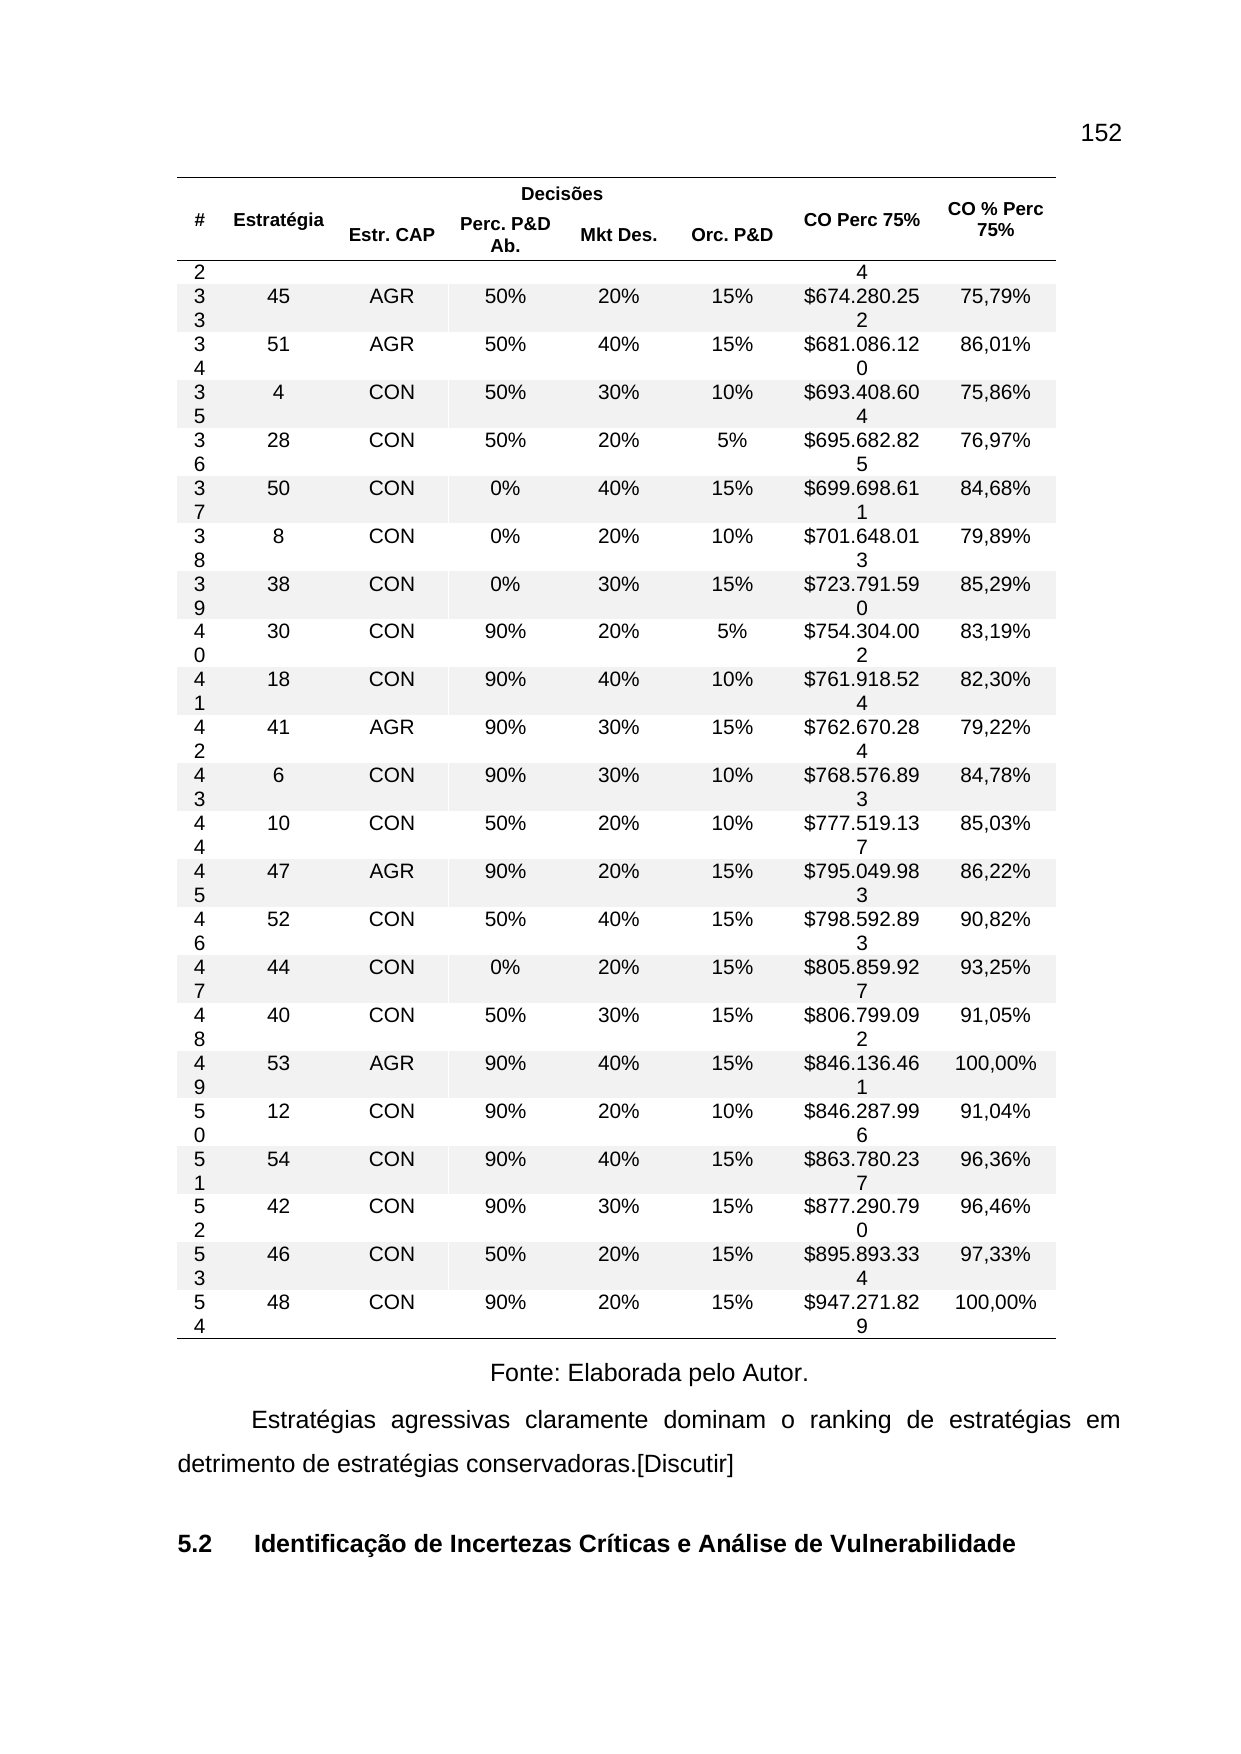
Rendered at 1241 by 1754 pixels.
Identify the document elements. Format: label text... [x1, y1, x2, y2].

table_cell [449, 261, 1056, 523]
table_header # [177, 178, 222, 260]
table_header Estratégia [222, 178, 335, 260]
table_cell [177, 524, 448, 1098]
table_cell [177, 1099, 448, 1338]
table_header CO % Perc 75% [935, 178, 1056, 260]
table_header Decisões [335, 178, 789, 208]
table_cell Estr. CAP [335, 209, 448, 260]
table_cell Mkt Des. [562, 209, 675, 260]
text Estratégias agressivas claramente dominam o ranking de estratégias em detrimento de estratégias conservadoras.[Discutir] [177, 1405, 1122, 1477]
table_cell Perc. P&D Ab. [449, 209, 562, 260]
table_cell Orc. P&D [675, 209, 789, 260]
table_header CO Perc 75% [789, 178, 935, 260]
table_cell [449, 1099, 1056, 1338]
text Fonte: Elaborada pelo Autor. [177, 1358, 1122, 1387]
subtitle Identificação de Incertezas Críticas e Análise de Vulnerabilidade [177, 1529, 1122, 1558]
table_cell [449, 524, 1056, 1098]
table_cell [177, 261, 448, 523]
